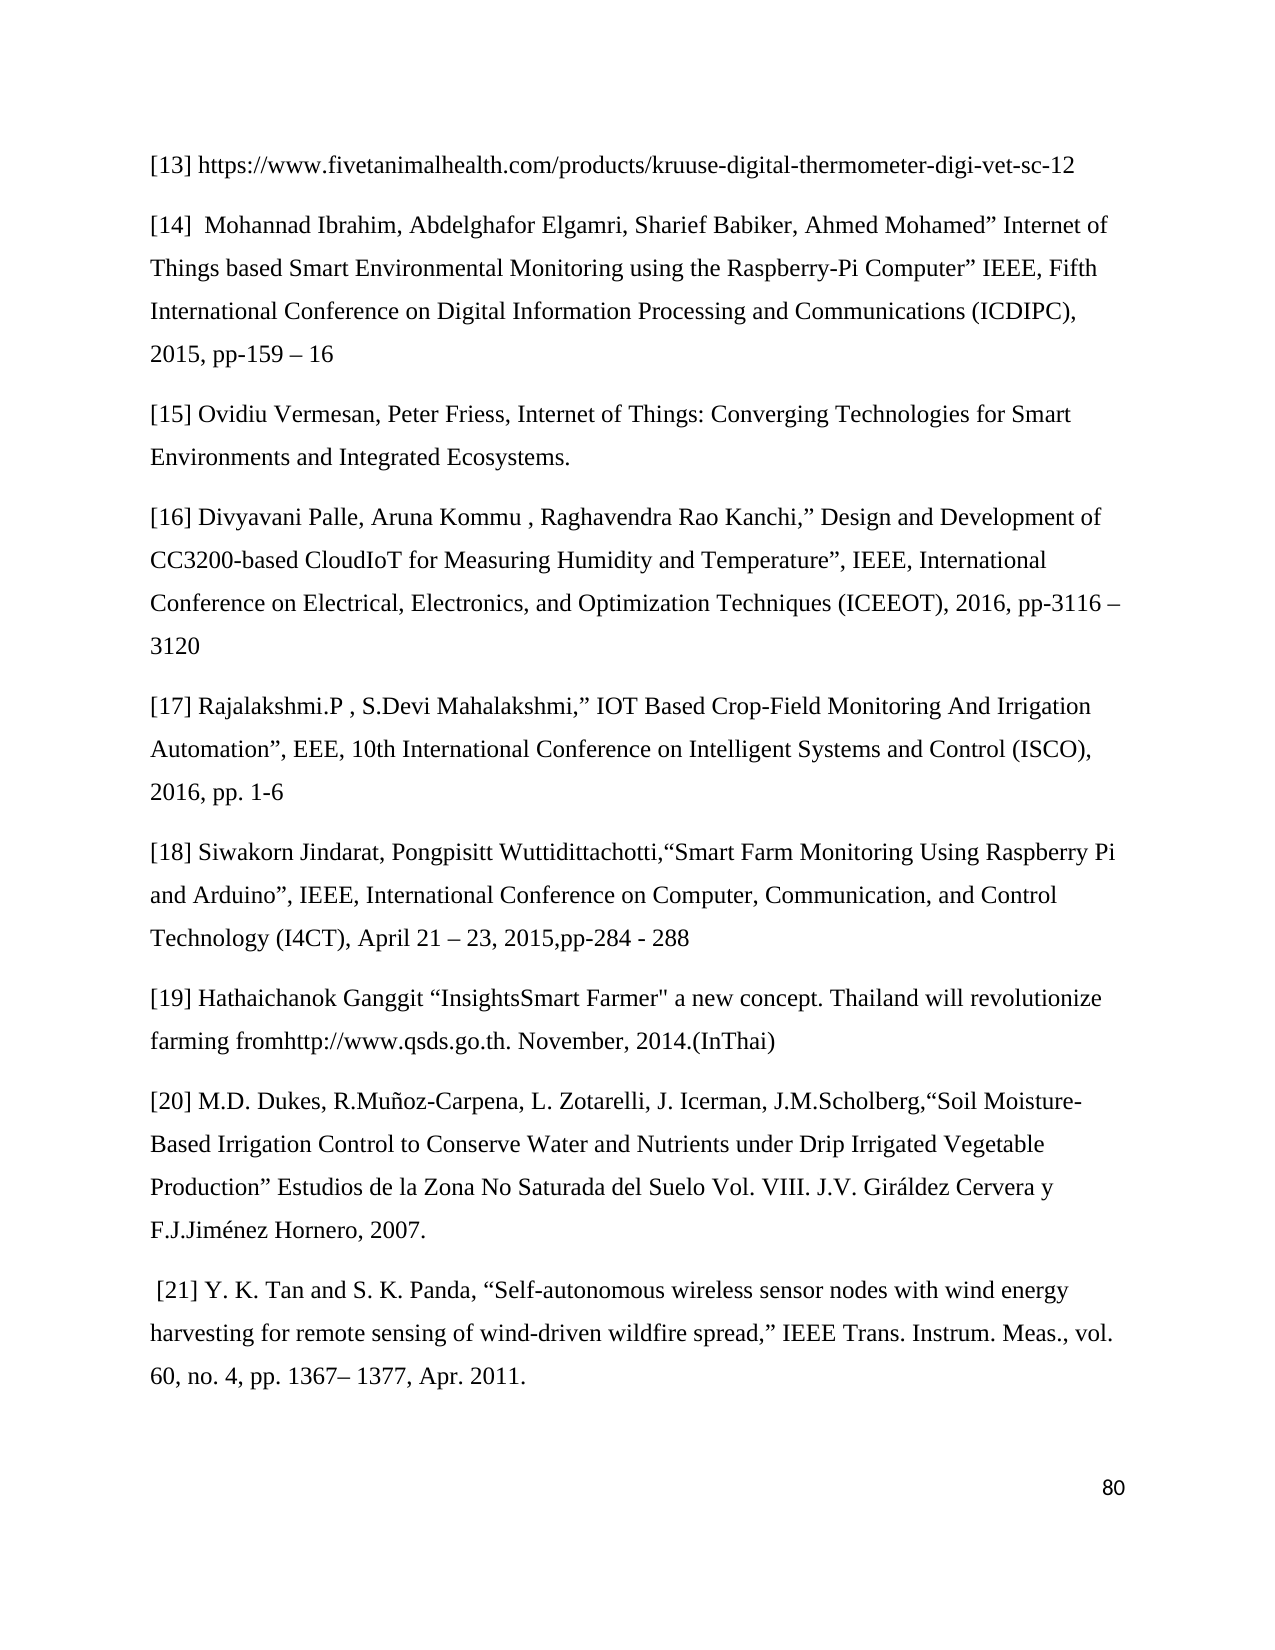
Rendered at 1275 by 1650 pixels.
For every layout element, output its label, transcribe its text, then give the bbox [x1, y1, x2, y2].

text [17] Rajalakshmi.P , S.Devi Mahalakshmi,” IOT Based Crop-Field Monitoring And Irrigation Automation”, EEE, 10th International Conference on Intelligent Systems and Control (ISCO), 2016, pp. 1-6 [150, 691, 1125, 806]
text [13] https://www.fivetanimalhealth.com/products/kruuse-digital-thermometer-digi-vet-sc-12 [150, 150, 1125, 179]
text [19] Hathaichanok Ganggit “InsightsSmart Farmer" a new concept. Thailand will revolutionize farming fromhttp://www.qsds.go.th. November, 2014.(InThai) [150, 983, 1125, 1055]
text [16] Divyavani Palle, Aruna Kommu , Raghavendra Rao Kanchi,” Design and Development of CC3200-based CloudIoT for Measuring Humidity and Temperature”, IEEE, International Conference on Electrical, Electronics, and Optimization Techniques (ICEEOT), 2016, pp-3116 – 3120 [150, 502, 1125, 660]
text [18] Siwakorn Jindarat, Pongpisitt Wuttidittachotti,“Smart Farm Monitoring Using Raspberry Pi and Arduino”, IEEE, International Conference on Computer, Communication, and Control Technology (I4CT), April 21 – 23, 2015,pp-284 - 288 [150, 837, 1125, 952]
text [15] Ovidiu Vermesan, Peter Friess, Internet of Things: Converging Technologies for Smart Environments and Integrated Ecosystems. [150, 399, 1125, 471]
text [14] Mohannad Ibrahim, Abdelghafor Elgamri, Sharief Babiker, Ahmed Mohamed” Internet of Things based Smart Environmental Monitoring using the Raspberry-Pi Computer” IEEE, Fifth International Conference on Digital Information Processing and Communications (ICDIPC), 2015, pp-159 – 16 [150, 210, 1125, 368]
text [21] Y. K. Tan and S. K. Panda, “Self-autonomous wireless sensor nodes with wind energy harvesting for remote sensing of wind-driven wildfire spread,” IEEE Trans. Instrum. Meas., vol. 60, no. 4, pp. 1367– 1377, Apr. 2011. [150, 1275, 1125, 1390]
text [20] M.D. Dukes, R.Muñoz-Carpena, L. Zotarelli, J. Icerman, J.M.Scholberg,“Soil Moisture-Based Irrigation Control to Conserve Water and Nutrients under Drip Irrigated Vegetable Production” Estudios de la Zona No Saturada del Suelo Vol. VIII. J.V. Giráldez Cervera y F.J.Jiménez Hornero, 2007. [150, 1086, 1125, 1244]
